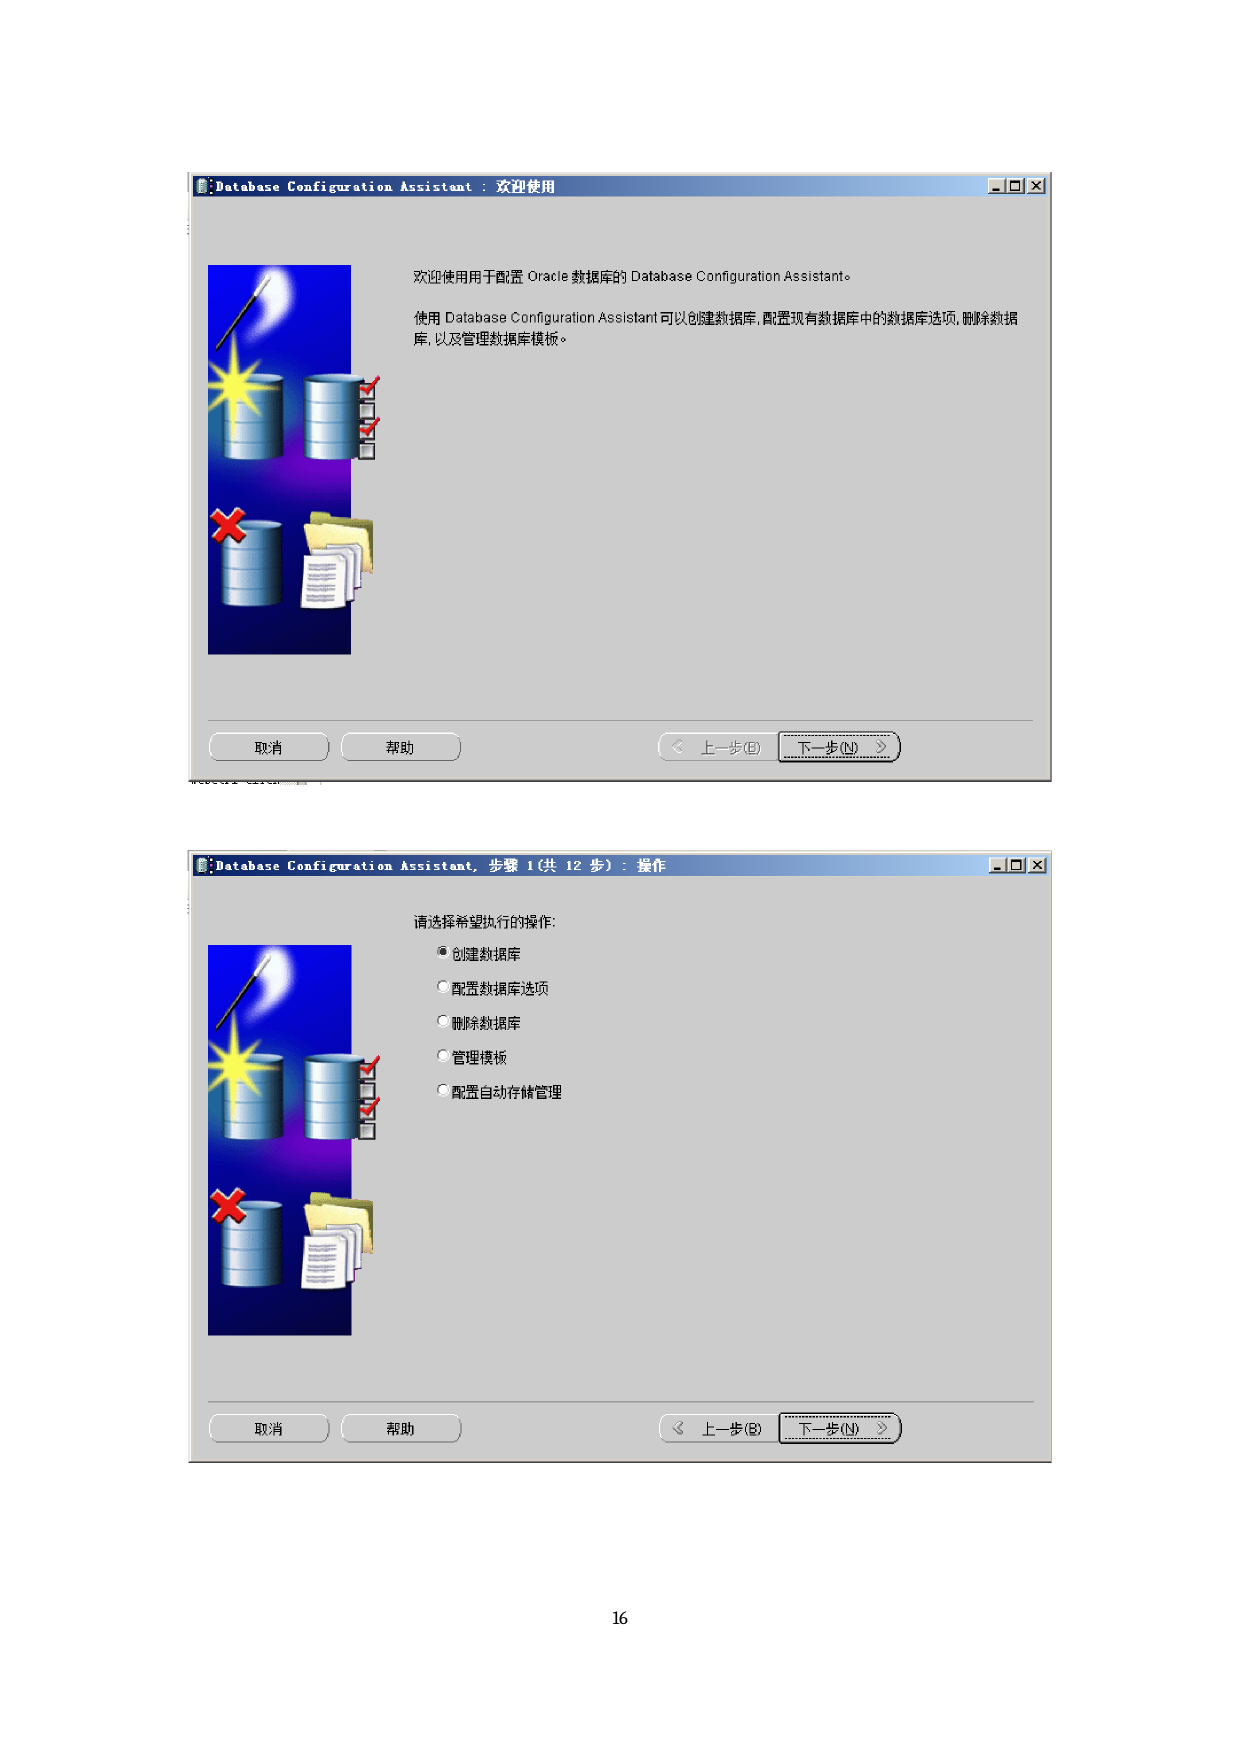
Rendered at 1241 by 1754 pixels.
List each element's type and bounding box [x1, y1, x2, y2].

picture [187, 172, 1052, 785]
picture [187, 850, 1052, 1463]
